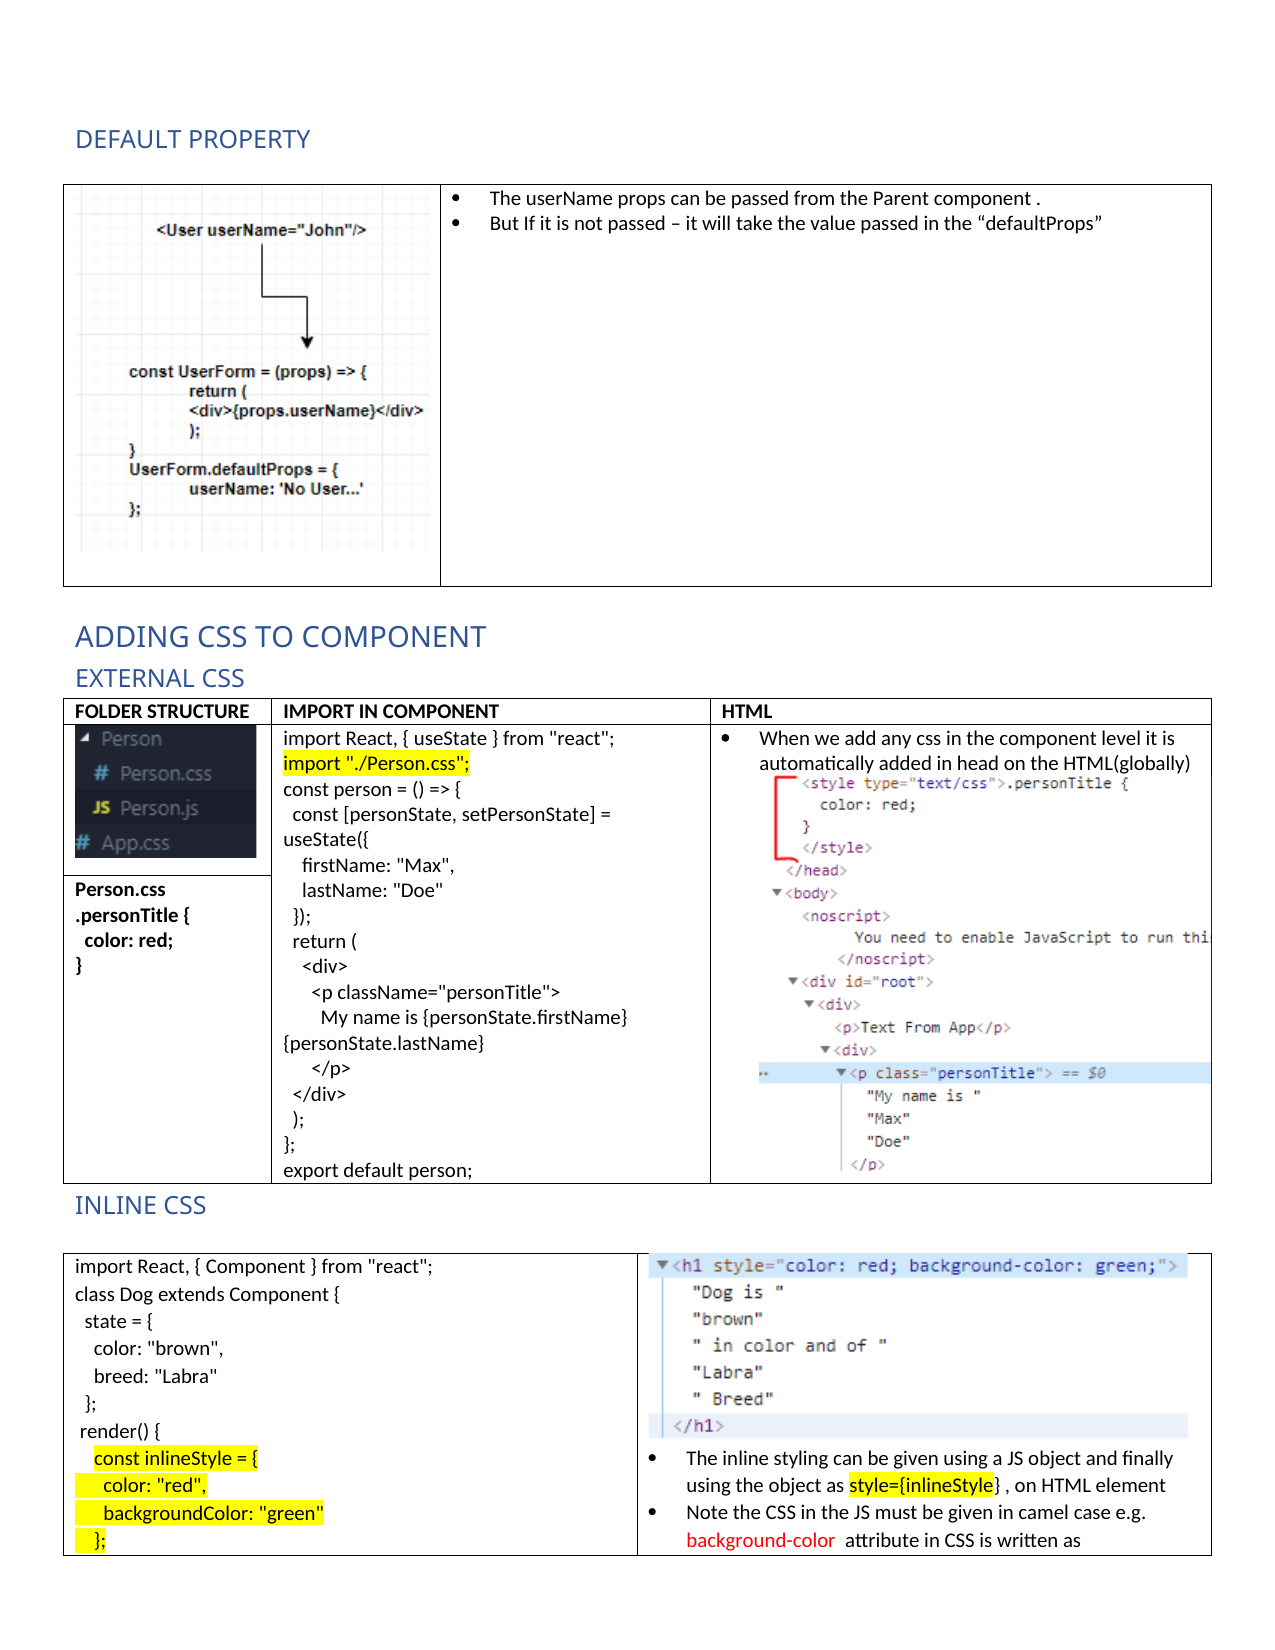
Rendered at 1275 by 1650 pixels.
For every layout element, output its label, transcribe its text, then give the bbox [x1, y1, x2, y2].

table_cell When we add any css in the component level it is automatically added in head on the HTML(globally) [711, 725, 1211, 1182]
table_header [64, 1254, 637, 1555]
table_header IMPORT IN COMPONENT [272, 699, 710, 724]
picture [759, 775, 1212, 1171]
picture [75, 725, 257, 858]
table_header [638, 1254, 1211, 1555]
table_header The userName props can be passed from the Parent component . But If it is not passed – it will take the value passed in the “defaultProps” [441, 185, 1211, 586]
table_cell Person.css .personTitle { color: red; } [64, 876, 271, 1182]
subtitle ADDING CSS TO COMPONENT [75, 617, 1200, 656]
subtitle DEFAULT PROPERTY [75, 122, 1200, 156]
table_cell [64, 725, 271, 875]
picture [648, 1253, 1188, 1443]
subtitle INLINE CSS [75, 1188, 1200, 1222]
table_header [64, 185, 440, 586]
picture [75, 185, 430, 552]
subtitle EXTERNAL CSS [75, 661, 1200, 695]
table_header HTML [711, 699, 1211, 724]
table_cell import React, { useState } from "react"; import "./Person.css"; const person = () => { const [personState, setPersonState] = useState({ firstName: "Max", lastName: "Doe" }); return ( <div> <p className="personTitle"> My name is {personState.firstName} {personState.lastName} </p> </div> ); }; export default person; [272, 725, 710, 1182]
table_header FOLDER STRUCTURE [64, 699, 271, 724]
